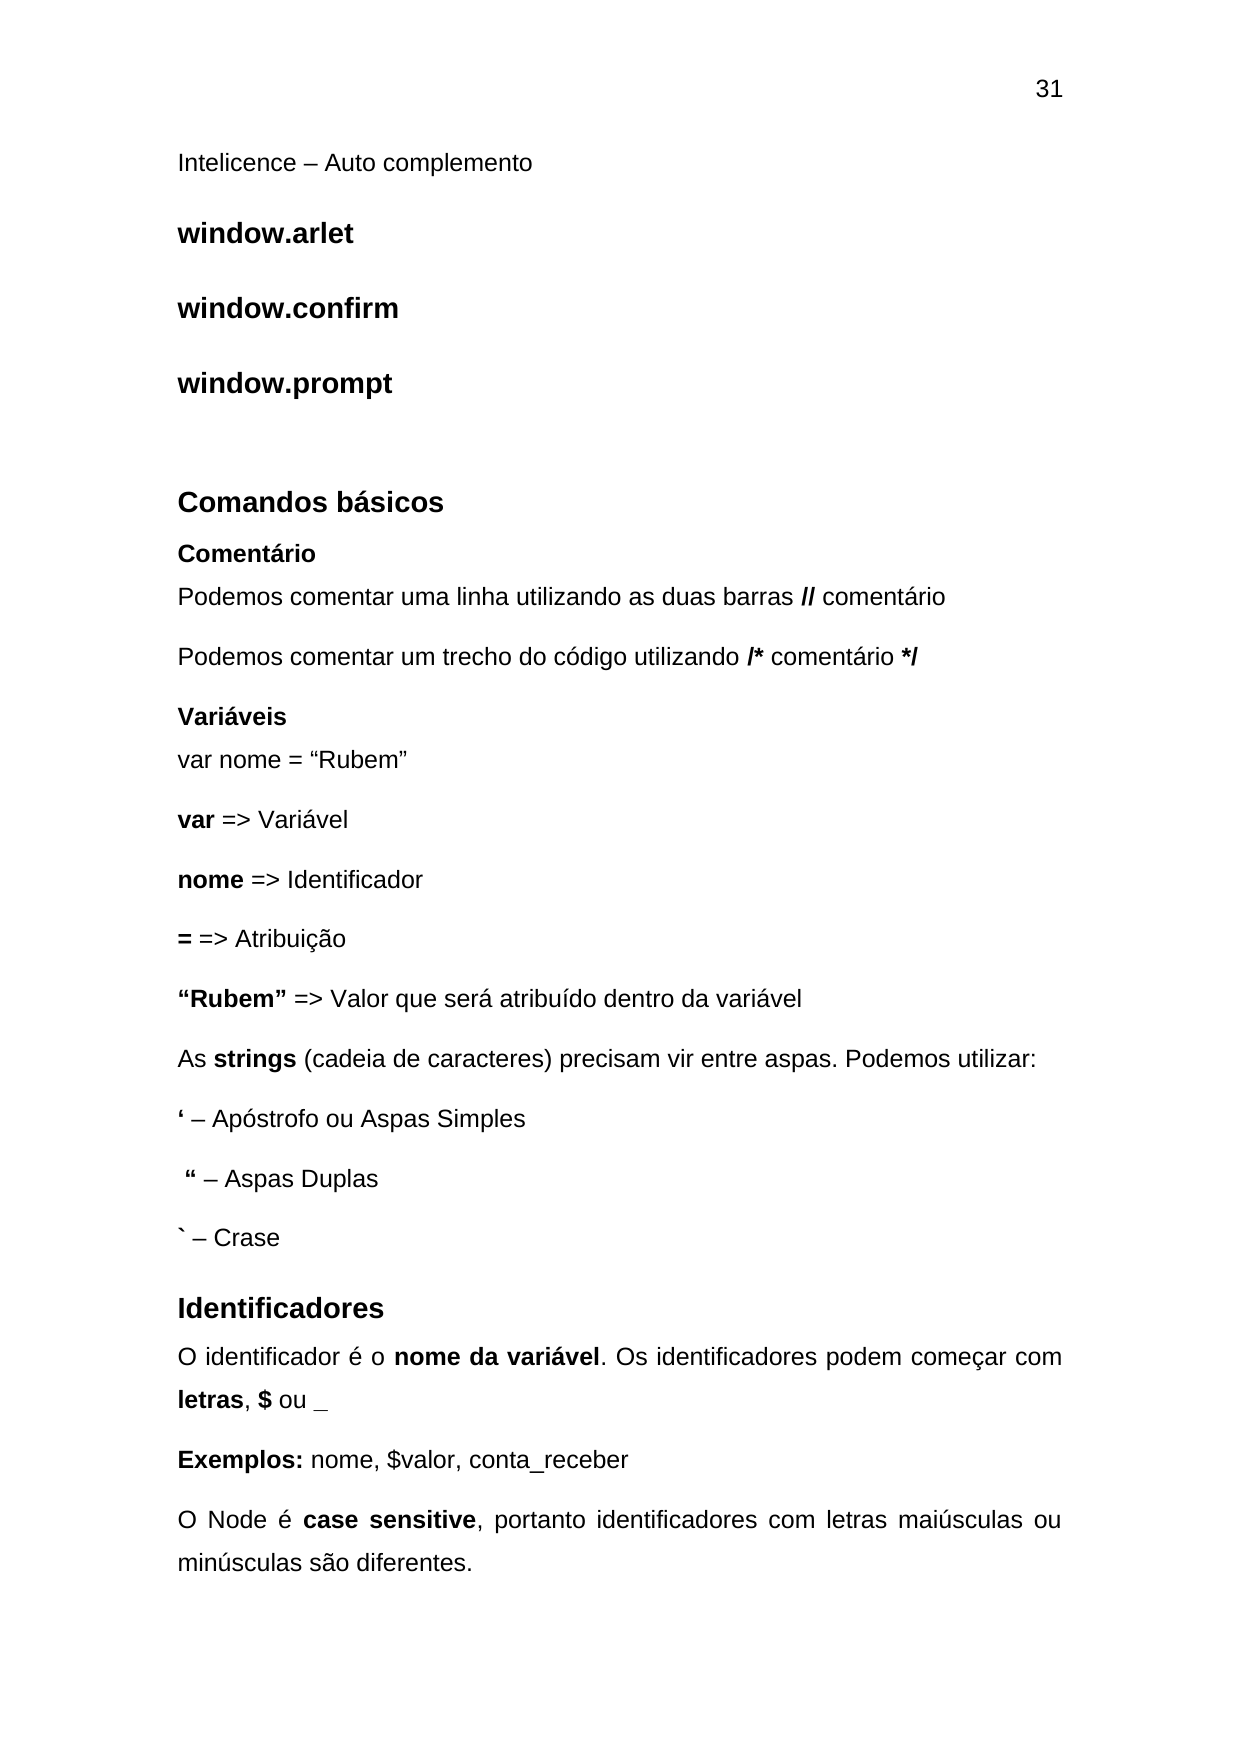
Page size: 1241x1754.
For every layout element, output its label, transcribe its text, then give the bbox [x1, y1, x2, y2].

text “Rubem” => Valor que será atribuído dentro da variável [177, 984, 1063, 1013]
text “ – Aspas Duplas [177, 1164, 1063, 1192]
subtitle Variáveis [177, 702, 1063, 731]
text nome => Identificador [177, 865, 1063, 893]
text var => Variável [177, 805, 1063, 834]
subtitle Comentário [177, 539, 1063, 568]
text As strings (cadeia de caracteres) precisam vir entre aspas. Podemos utilizar: [177, 1044, 1063, 1073]
text = => Atribuição [177, 924, 1063, 953]
text Intelicence – Auto complemento [177, 148, 1063, 176]
subtitle window.arlet [177, 216, 1063, 249]
subtitle window.prompt [177, 366, 1063, 400]
text O identificador é o nome da variável. Os identificadores podem começar com letras, $ ou _ [177, 1342, 1063, 1414]
text var nome = “Rubem” [177, 745, 1063, 774]
subtitle Identificadores [177, 1292, 1063, 1325]
text O Node é case sensitive, portanto identificadores com letras maiúsculas ou minúsculas são diferentes. [177, 1504, 1063, 1576]
text Podemos comentar uma linha utilizando as duas barras // comentário [177, 582, 1063, 611]
text ‘ – Apóstrofo ou Aspas Simples [177, 1104, 1063, 1133]
subtitle window.confirm [177, 291, 1063, 324]
text Podemos comentar um trecho do código utilizando /* comentário */ [177, 642, 1063, 671]
text Exemplos: nome, $valor, conta_receber [177, 1445, 1063, 1473]
subtitle Comandos básicos [177, 485, 1063, 518]
text ` – Crase [177, 1223, 1063, 1252]
